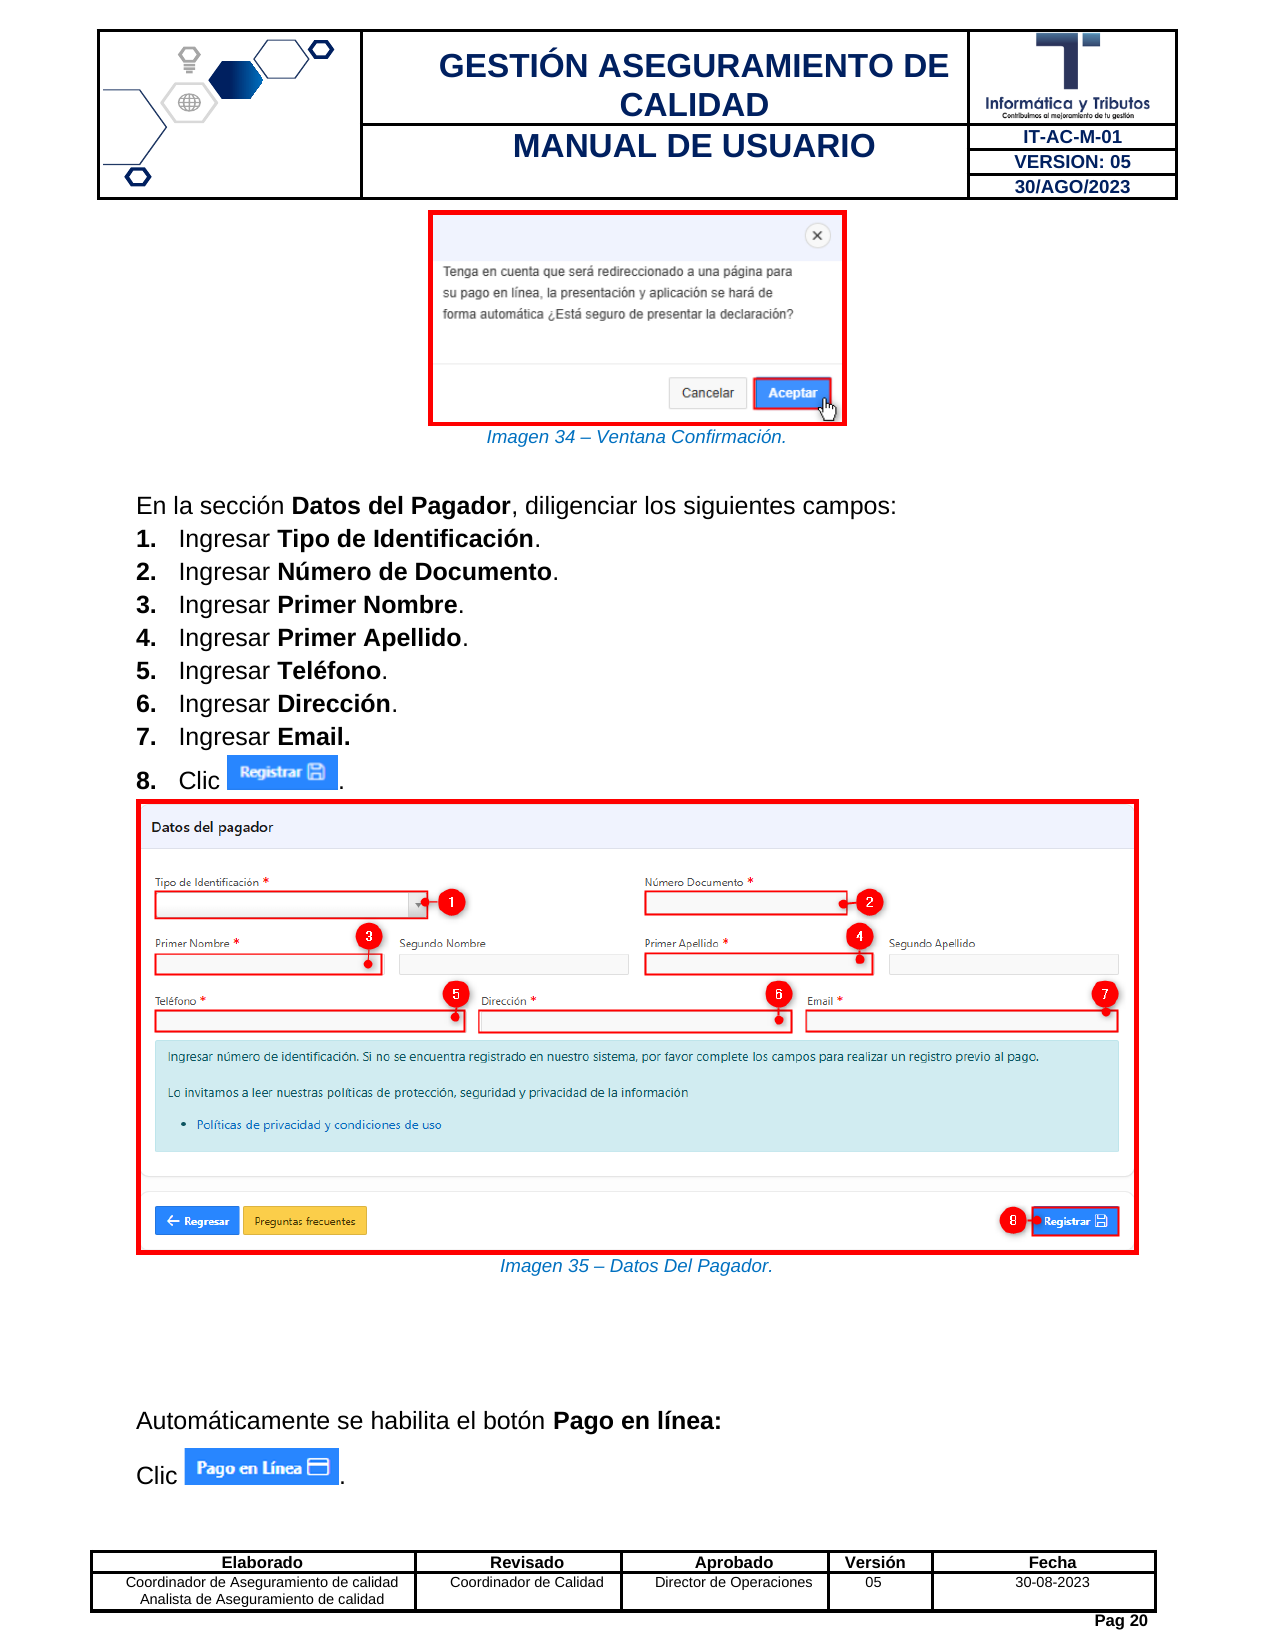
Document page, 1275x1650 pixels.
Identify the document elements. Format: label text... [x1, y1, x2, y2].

list Clic . [136, 755, 1139, 795]
text Clic . [136, 1449, 1139, 1489]
picture [184, 1448, 339, 1485]
picture [433, 215, 842, 422]
picture [985, 32, 1150, 120]
picture [141, 804, 1134, 1250]
list Ingresar Número de Documento. [136, 557, 1139, 586]
list Ingresar Email. [136, 722, 1139, 751]
list Ingresar Teléfono. [136, 656, 1139, 685]
list Ingresar Tipo de Identificación. [136, 524, 1139, 553]
text Imagen 35 – Datos Del Pagador. [136, 1255, 1139, 1276]
picture [227, 755, 338, 790]
list Ingresar Primer Apellido. [136, 623, 1139, 652]
text Automáticamente se habilita el botón Pago en línea: [136, 1406, 1139, 1434]
list Ingresar Primer Nombre. [136, 590, 1139, 619]
text En la sección Datos del Pagador, diligenciar los siguientes campos: [136, 491, 1139, 520]
list Ingresar Dirección. [136, 689, 1139, 718]
text Imagen 34 – Ventana Confirmación. [136, 426, 1139, 448]
